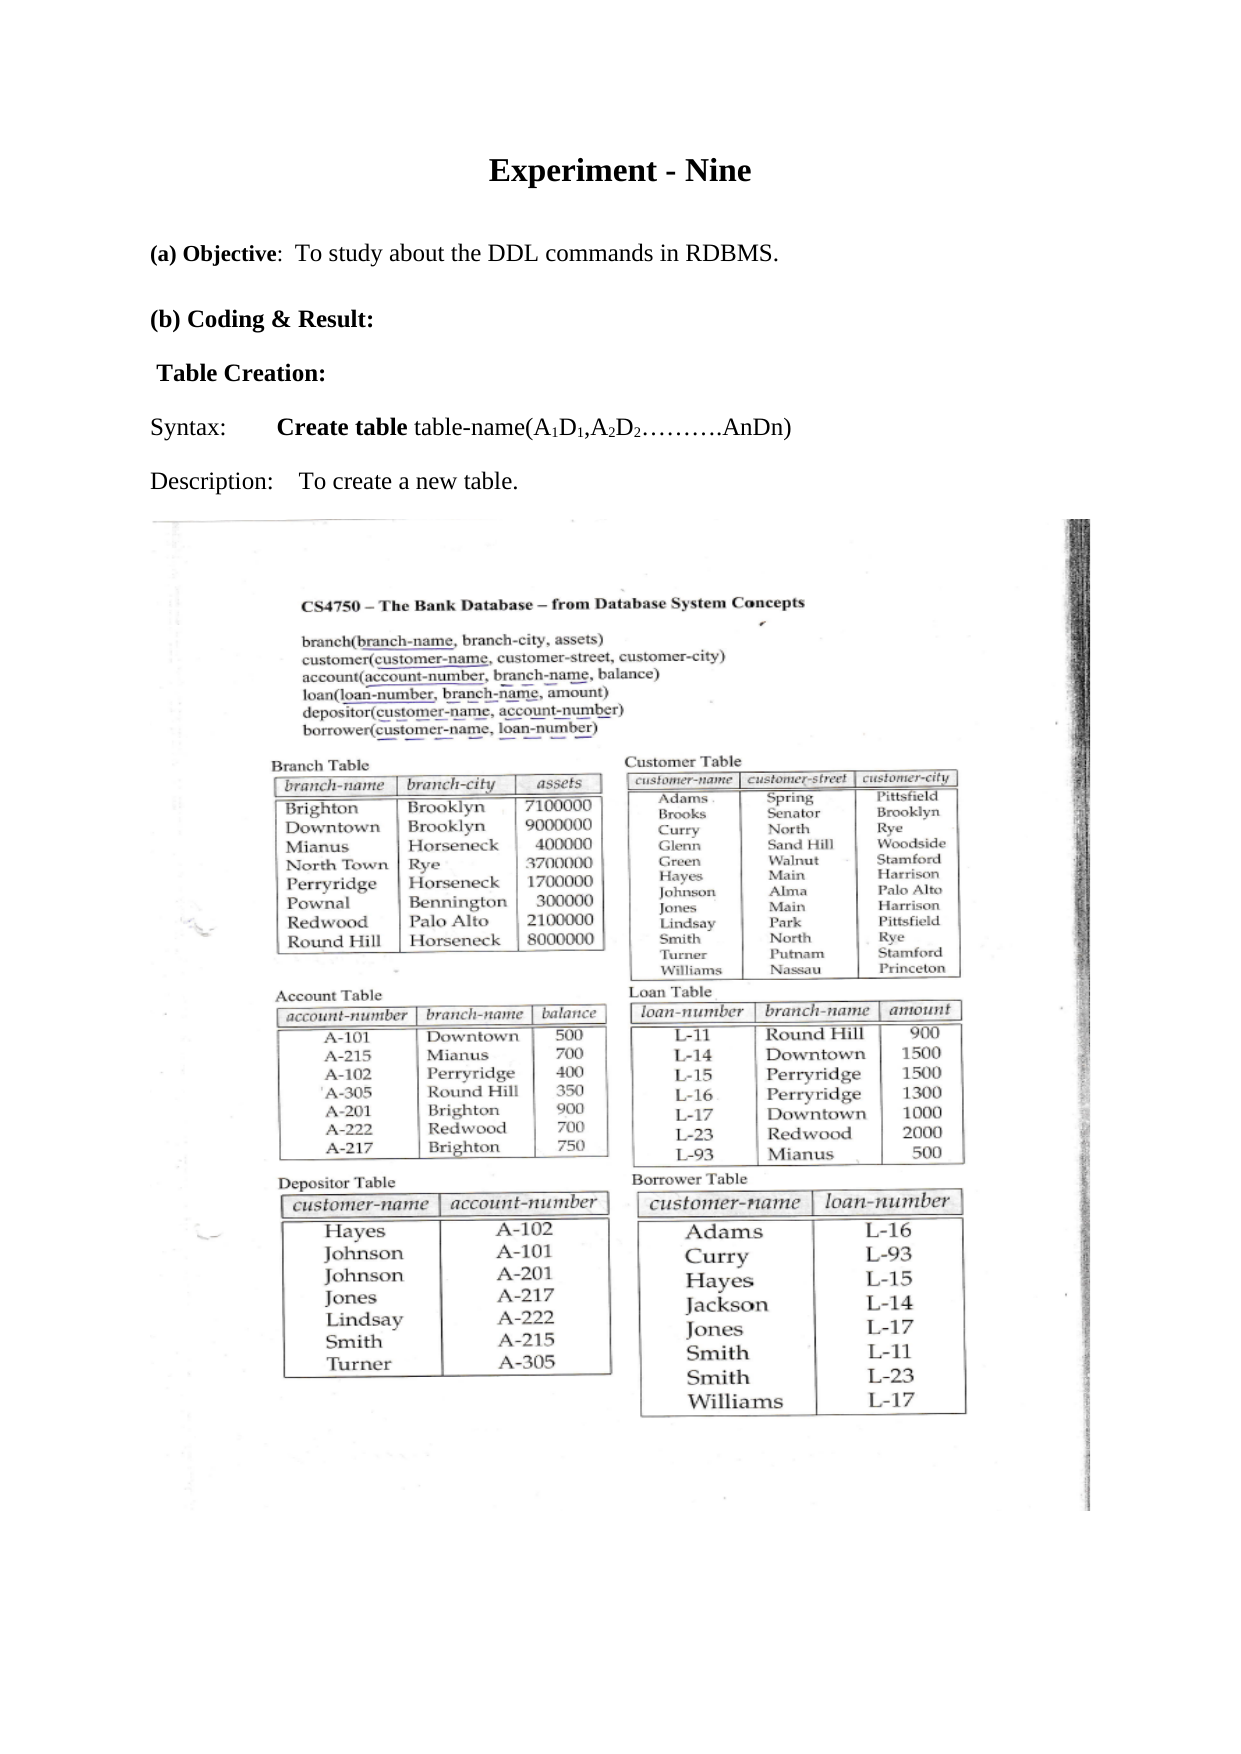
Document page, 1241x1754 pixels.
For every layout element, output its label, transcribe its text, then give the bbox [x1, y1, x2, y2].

text Description: To create a new table. [150, 466, 1090, 494]
text (b) Coding & Result: [150, 304, 1090, 333]
text Experiment - Nine [150, 150, 1090, 188]
text (a) Objective: To study about the DDL commands in RDBMS. [150, 238, 1090, 267]
text Table Creation: [150, 358, 1090, 387]
text Syntax: Create table table-name(A1D1,A2D2……….AnDn) [150, 412, 1090, 441]
